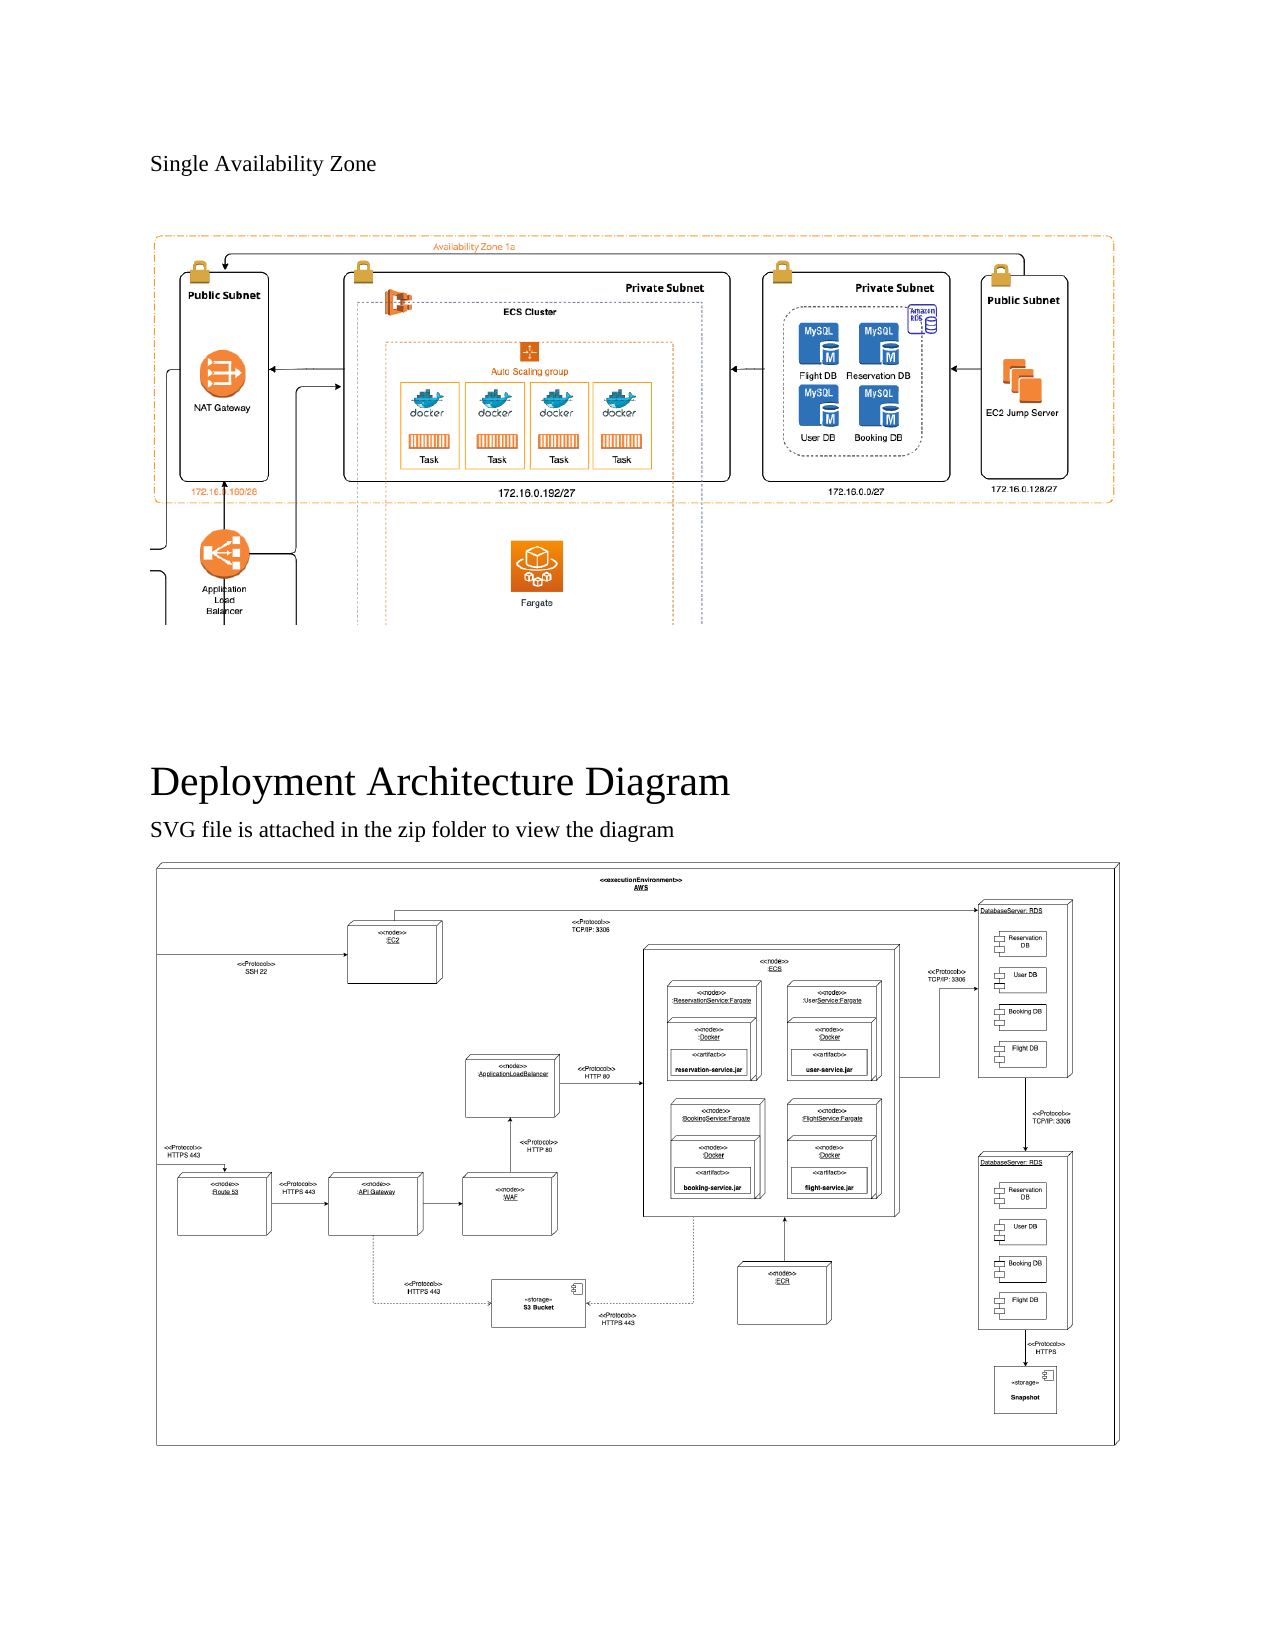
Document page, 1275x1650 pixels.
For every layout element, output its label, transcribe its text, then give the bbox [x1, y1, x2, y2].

text Single Availability Zone [150, 150, 1125, 176]
text SVG file is attached in the zip folder to view the diagram [150, 817, 1125, 843]
picture [150, 231, 1125, 625]
picture [150, 856, 1125, 1454]
subtitle Deployment Architecture Diagram [150, 756, 1125, 804]
